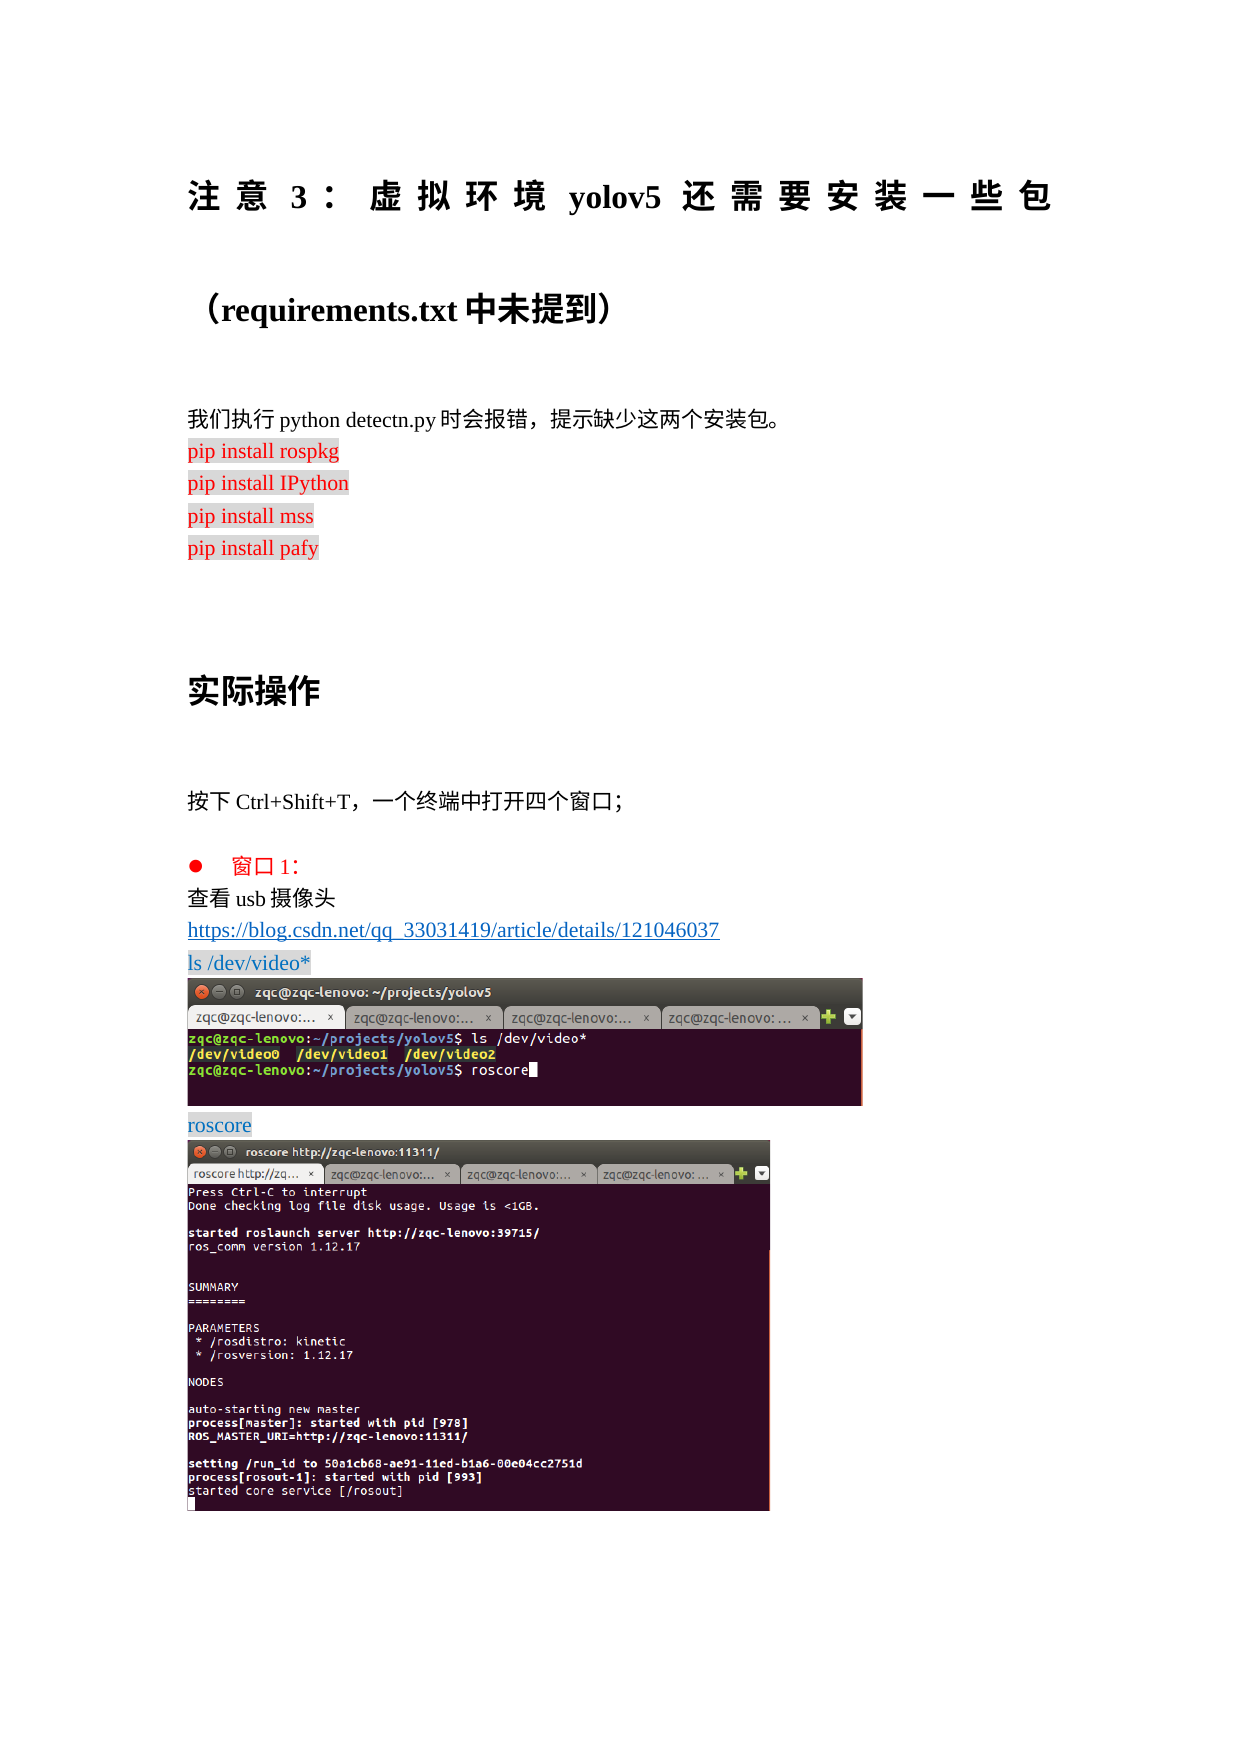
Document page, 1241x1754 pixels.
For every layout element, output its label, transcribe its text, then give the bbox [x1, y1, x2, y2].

text pip install IPython [187, 467, 1053, 499]
list 窗口1： [187, 848, 1053, 881]
subtitle 实际操作 [187, 656, 1053, 721]
text 按下Ctrl+Shift+T，一个终端中打开四个窗口； [187, 783, 1053, 816]
text ls /dev/video* [187, 946, 1053, 978]
text https://blog.csdn.net/qq_33031419/article/details/121046037 [187, 913, 1053, 946]
text 我们执行python detectn.py时会报错，提示缺少这两个安装包。 [187, 402, 1053, 434]
subtitle 注意3：虚拟环境yolov5还需要安装一些包（requirements.txt中未提到） [187, 162, 1053, 339]
text pip install mss [187, 499, 1053, 532]
picture [187, 978, 863, 1106]
picture [187, 1140, 771, 1511]
text 查看usb摄像头 [187, 881, 1053, 913]
text roscore [187, 1108, 1053, 1141]
text pip install rospkg [187, 434, 1053, 467]
text pip install pafy [187, 532, 1053, 564]
